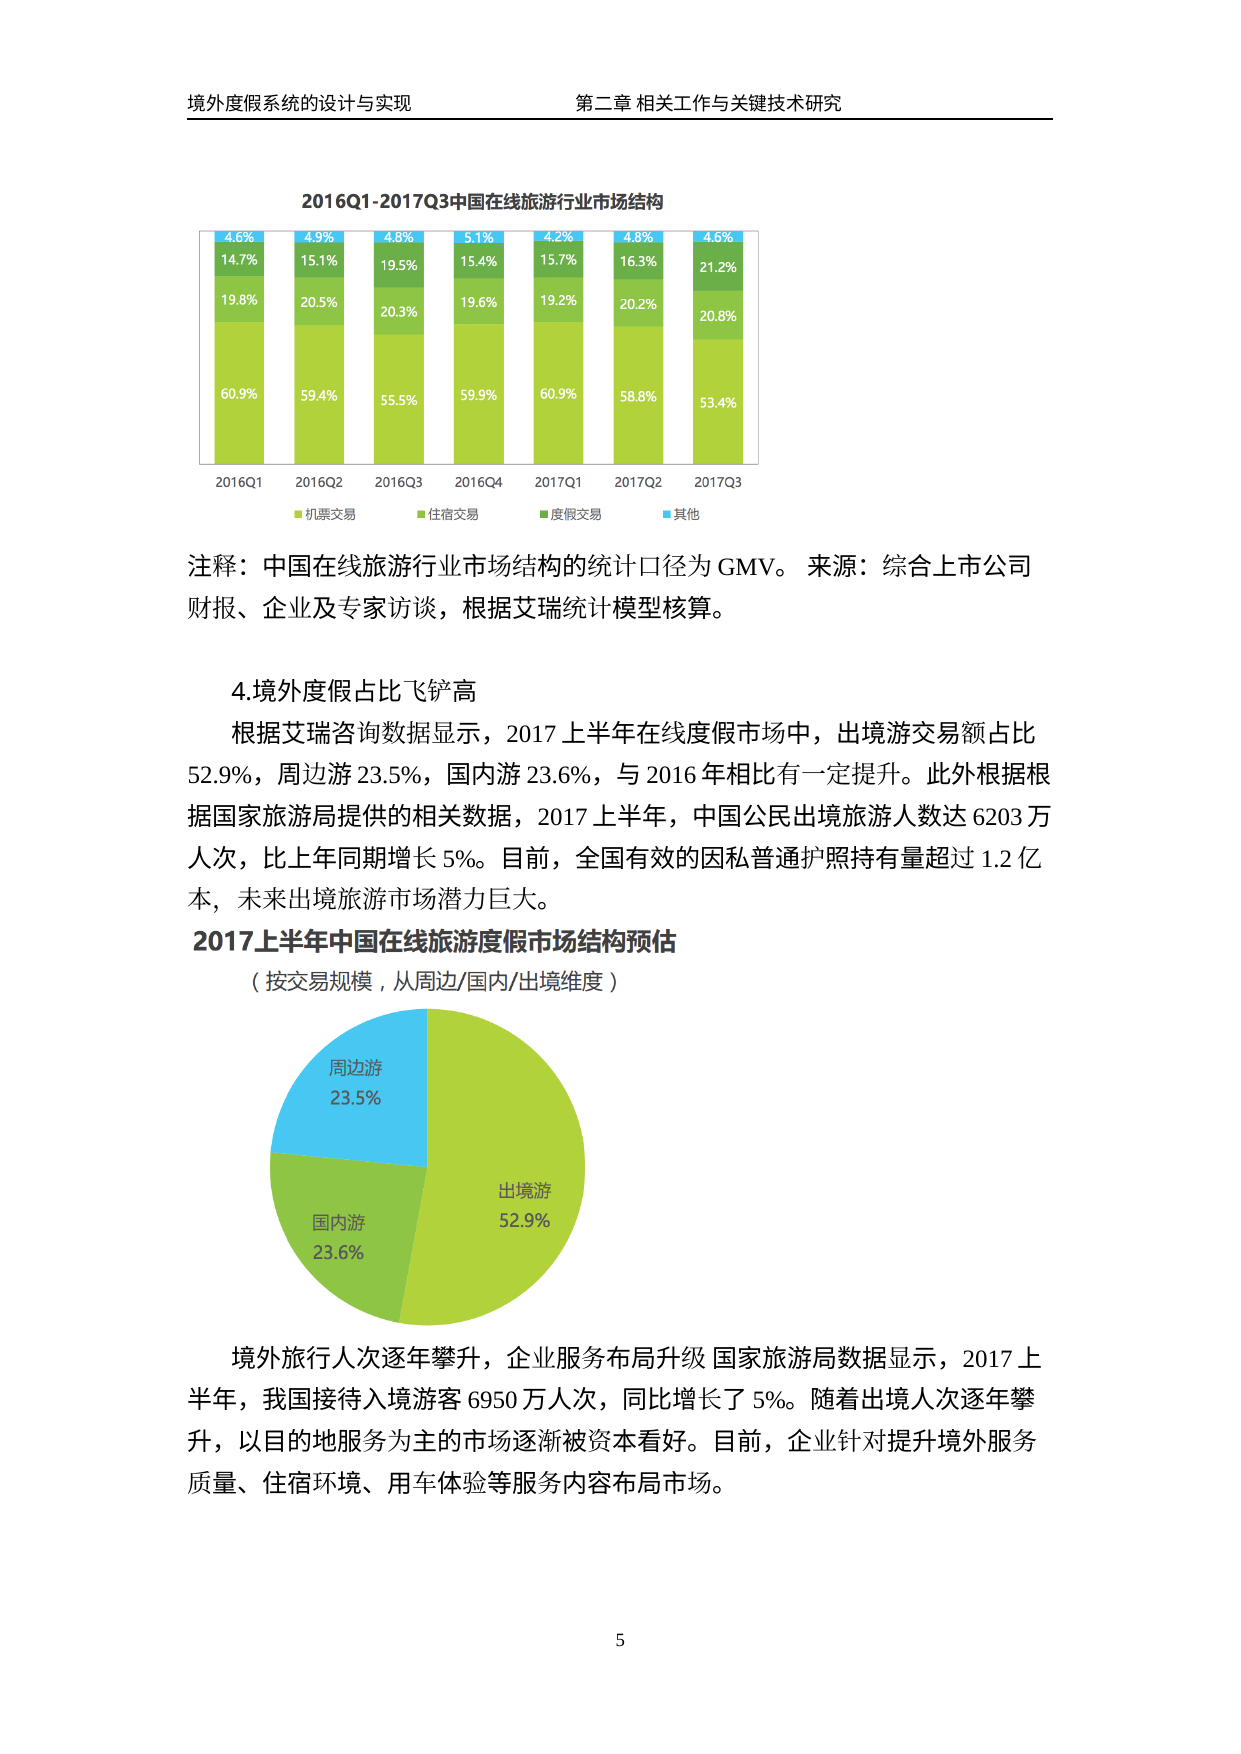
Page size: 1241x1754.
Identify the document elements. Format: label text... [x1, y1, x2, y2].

picture [187, 923, 684, 1331]
text 境外旅行人次逐年攀升，企业服务布局升级 国家旅游局数据显示，2017上半年，我国接待入境游客6950万人次，同比增长了5%。随着出境人次逐年攀升，以目的地服务为主的市场逐渐被资本看好。目前，企业针对提升境外服务质量、住宿环境、用车体验等服务内容布局市场。 [187, 1335, 1053, 1502]
text 注释：中国在线旅游行业市场结构的统计口径为GMV。 来源：综合上市公司财报、企业及专家访谈，根据艾瑞统计模型核算。 [187, 544, 1053, 627]
picture [187, 187, 759, 525]
text 根据艾瑞咨询数据显示，2017上半年在线度假市场中，出境游交易额占比52.9%，周边游23.5%，国内游23.6%，与2016年相比有一定提升。此外根据根据国家旅游局提供的相关数据，2017上半年，中国公民出境旅游人数达6203万人次，比上年同期增长5%。目前，全国有效的因私普通护照持有量超过1.2亿本，未来出境旅游市场潜力巨大。 [187, 710, 1053, 919]
text 4.境外度假占比飞铲高 [187, 669, 1053, 710]
